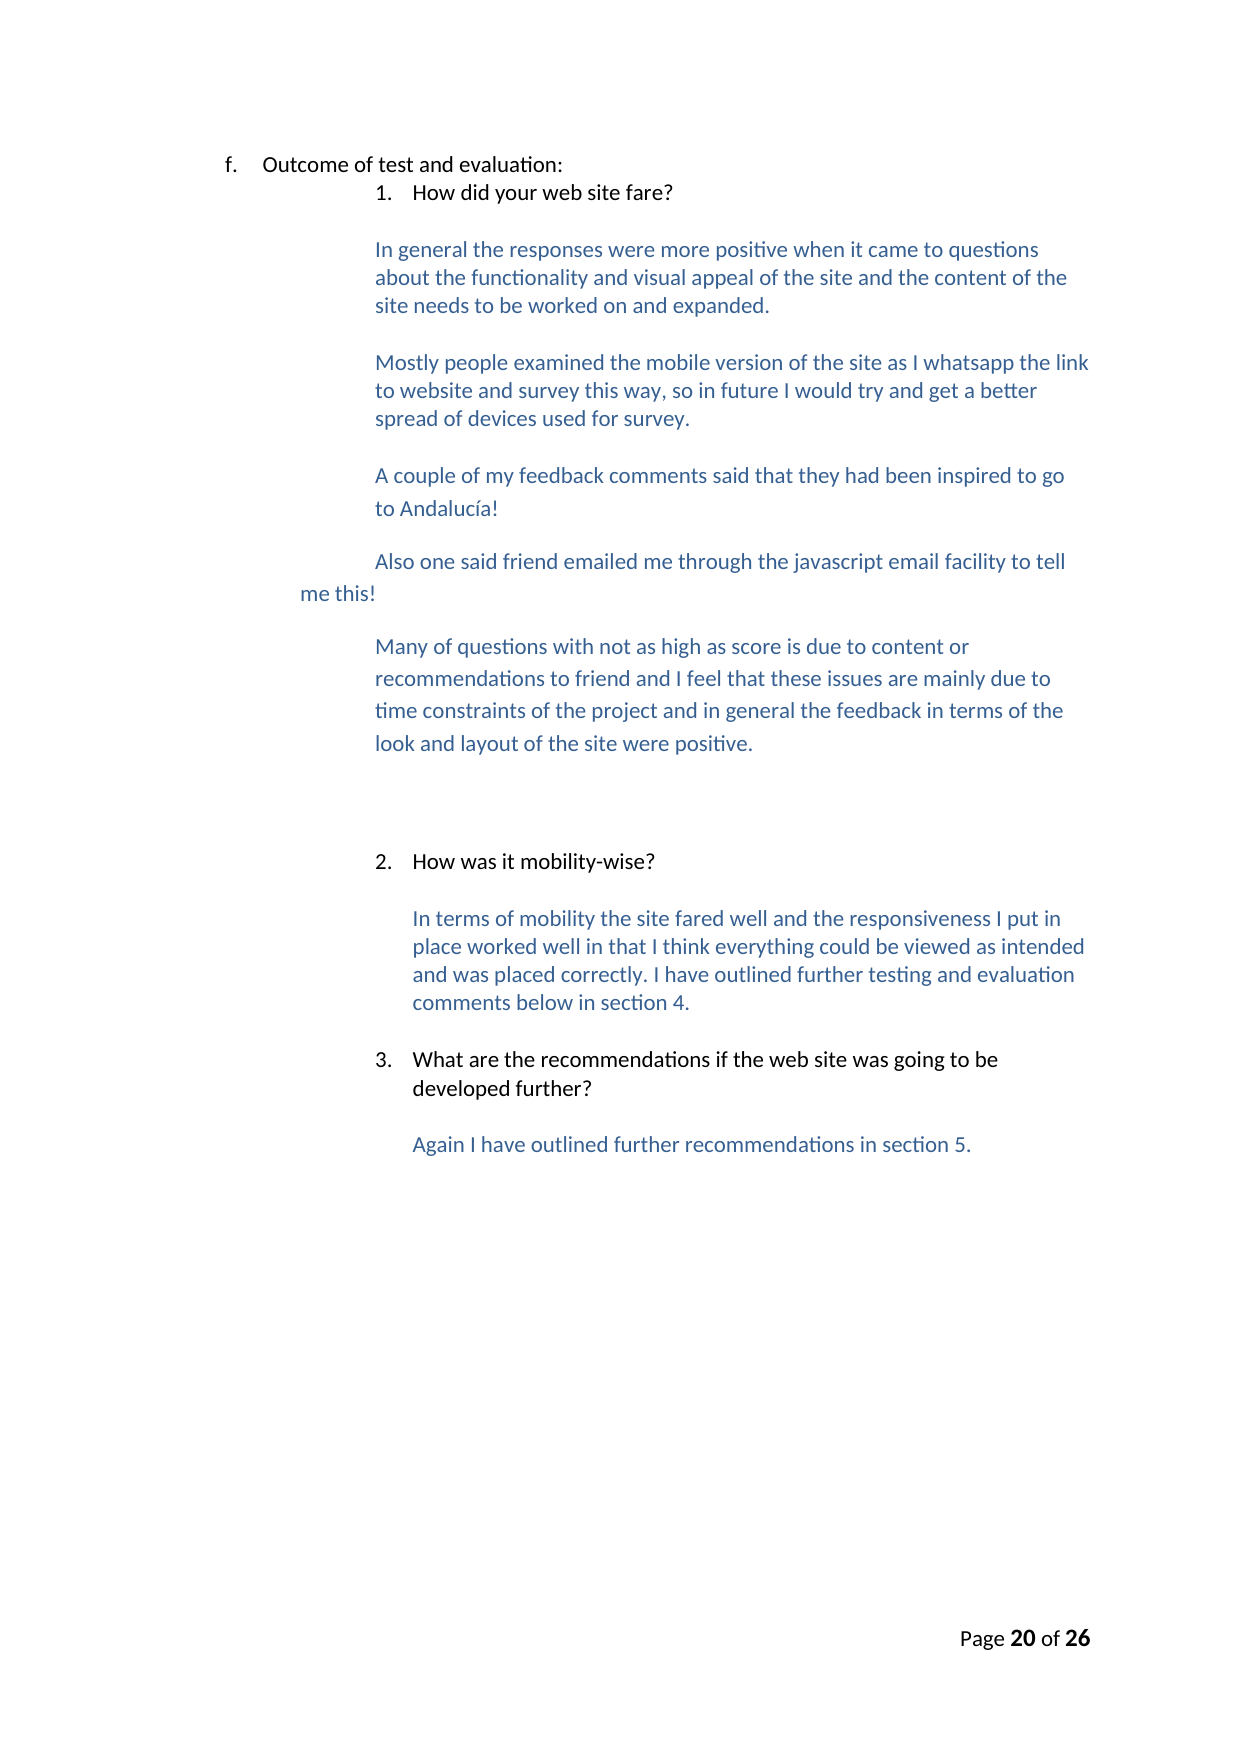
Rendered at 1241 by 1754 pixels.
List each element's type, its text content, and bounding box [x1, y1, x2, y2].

text In terms of mobility the site fared well and the responsiveness I put in place worked well in that I think everything could be viewed as intended and was placed correctly. I have outlined further testing and evaluation comments below in section 4. [412, 904, 1090, 1016]
list What are the recommendations if the web site was going to be developed further? [375, 1046, 1090, 1102]
text Mostly people examined the mobile version of the site as I whatsapp the link to website and survey this way, so in future I would try and get a better spread of devices used for survey. [375, 348, 1090, 432]
text A couple of my feedback comments said that they had been inspired to go to Andalucía! [375, 462, 1090, 522]
list How did your web site fare? [375, 178, 1090, 206]
text In general the responses were more positive when it came to questions about the functionality and visual appeal of the site and the content of the site needs to be worked on and expanded. [375, 235, 1090, 319]
text Also one said friend emailed me through the javascript email facility to tell me this! [300, 547, 1090, 607]
text Again I have outlined further recommendations in section 5. [412, 1130, 1090, 1158]
list How was it mobility-wise? [375, 847, 1090, 875]
list Outcome of test and evaluation: [225, 150, 1090, 178]
text Many of questions with not as high as score is due to content or recommendations to friend and I feel that these issues are mainly due to time constraints of the project and in general the feedback in terms of the look and layout of the site were positive. [375, 632, 1090, 757]
